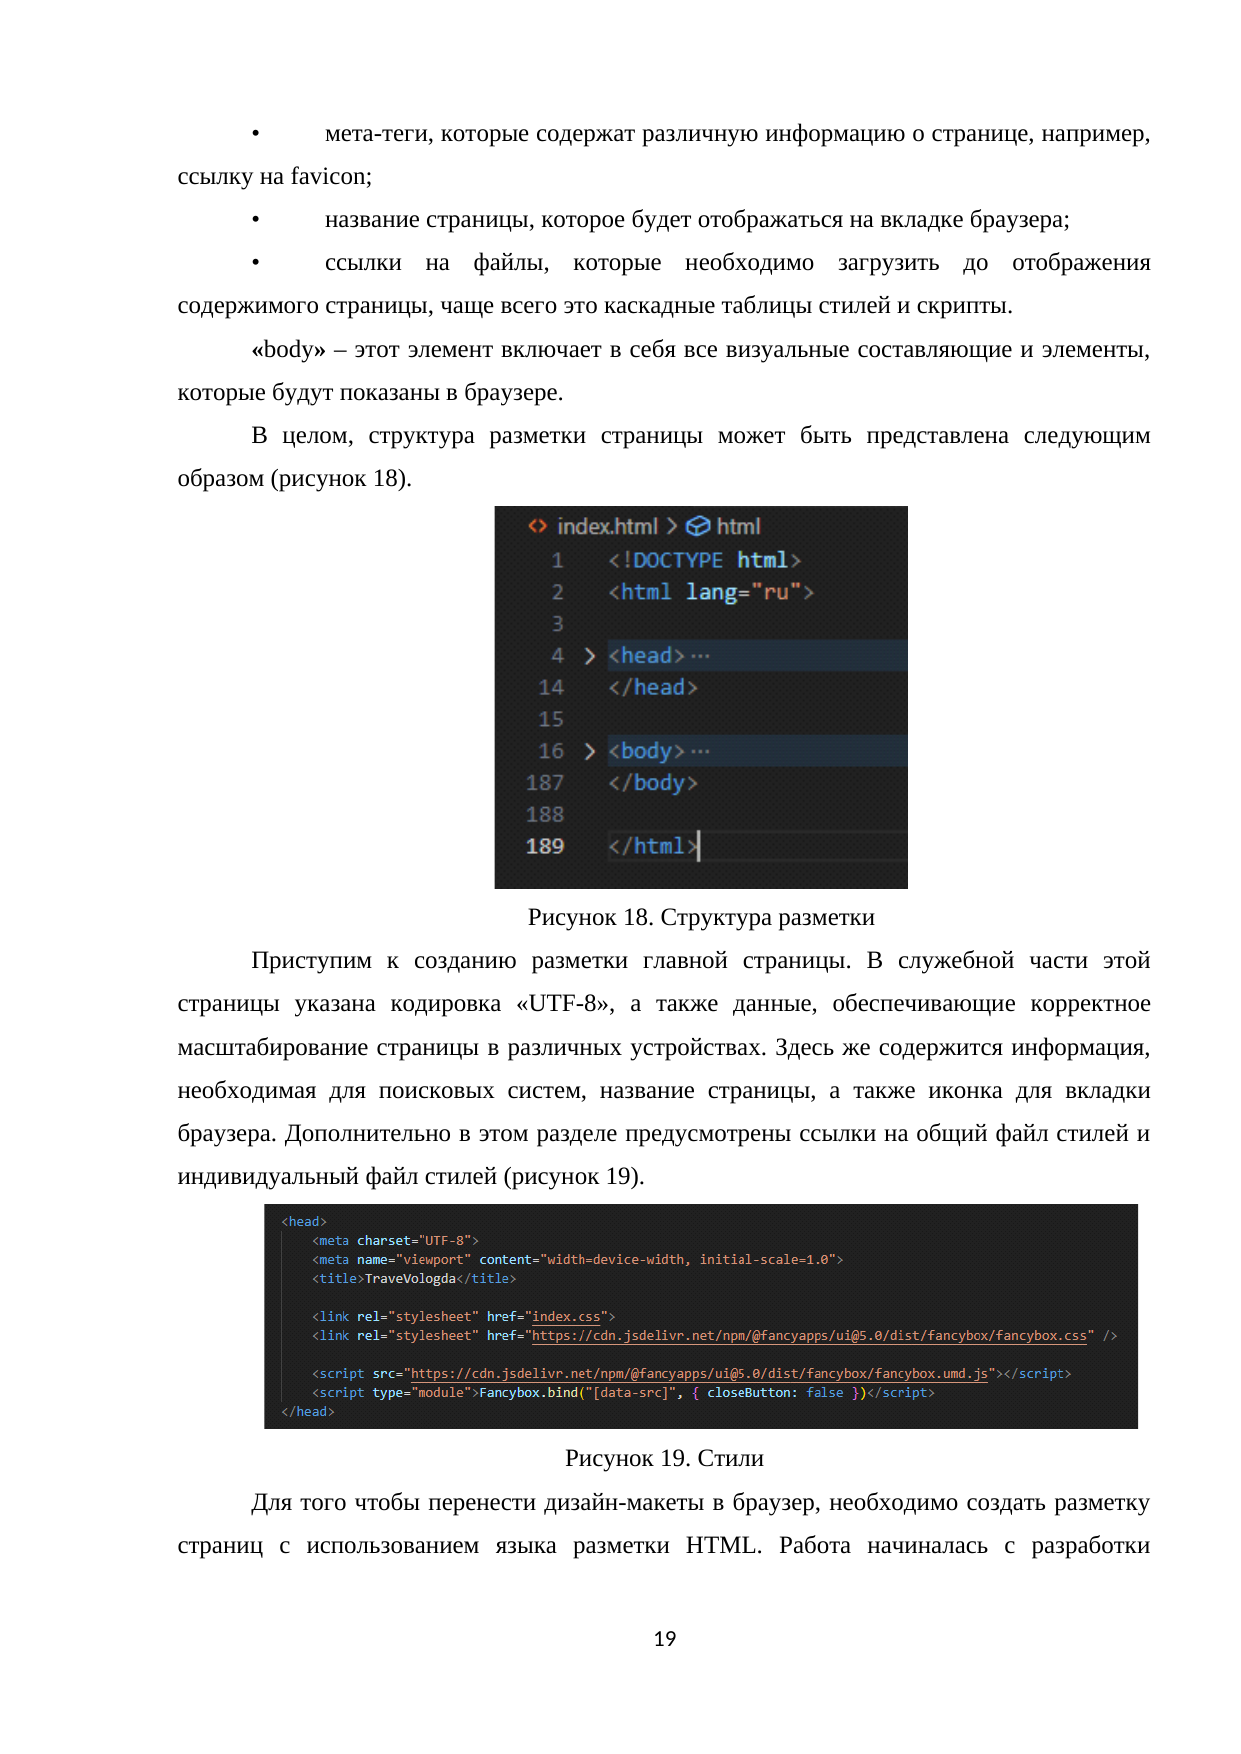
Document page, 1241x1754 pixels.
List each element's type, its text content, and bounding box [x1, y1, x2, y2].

list ссылки на файлы, которые необходимо загрузить до отображения содержимого страницы, чаще всего это каскадные таблицы стилей и скрипты. [177, 247, 1152, 319]
text В целом, структура разметки страницы может быть представлена следующим образом (рисунок 18). [177, 420, 1152, 492]
text Рисунок 18. Структура разметки [177, 902, 1152, 931]
list название страницы, которое будет отображаться на вкладке браузера; [177, 204, 1152, 233]
picture [494, 506, 908, 889]
picture [264, 1204, 1139, 1429]
text «body» – этот элемент включает в себя все визуальные составляющие и элементы, которые будут показаны в браузере. [177, 334, 1152, 406]
list мета-теги, которые содержат различную информацию о странице, например, ссылку на favicon; [177, 118, 1152, 190]
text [177, 1487, 1152, 1558]
text Приступим к созданию разметки главной страницы. В служебной части этой страницы указана кодировка «UTF-8», а также данные, обеспечивающие корректное масштабирование страницы в различных устройствах. Здесь же содержится информация, необходимая для поисковых систем, название страницы, а также иконка для вкладки браузера. Дополнительно в этом разделе предусмотрены ссылки на общий файл стилей и индивидуальный файл стилей (рисунок 19). [177, 945, 1152, 1190]
